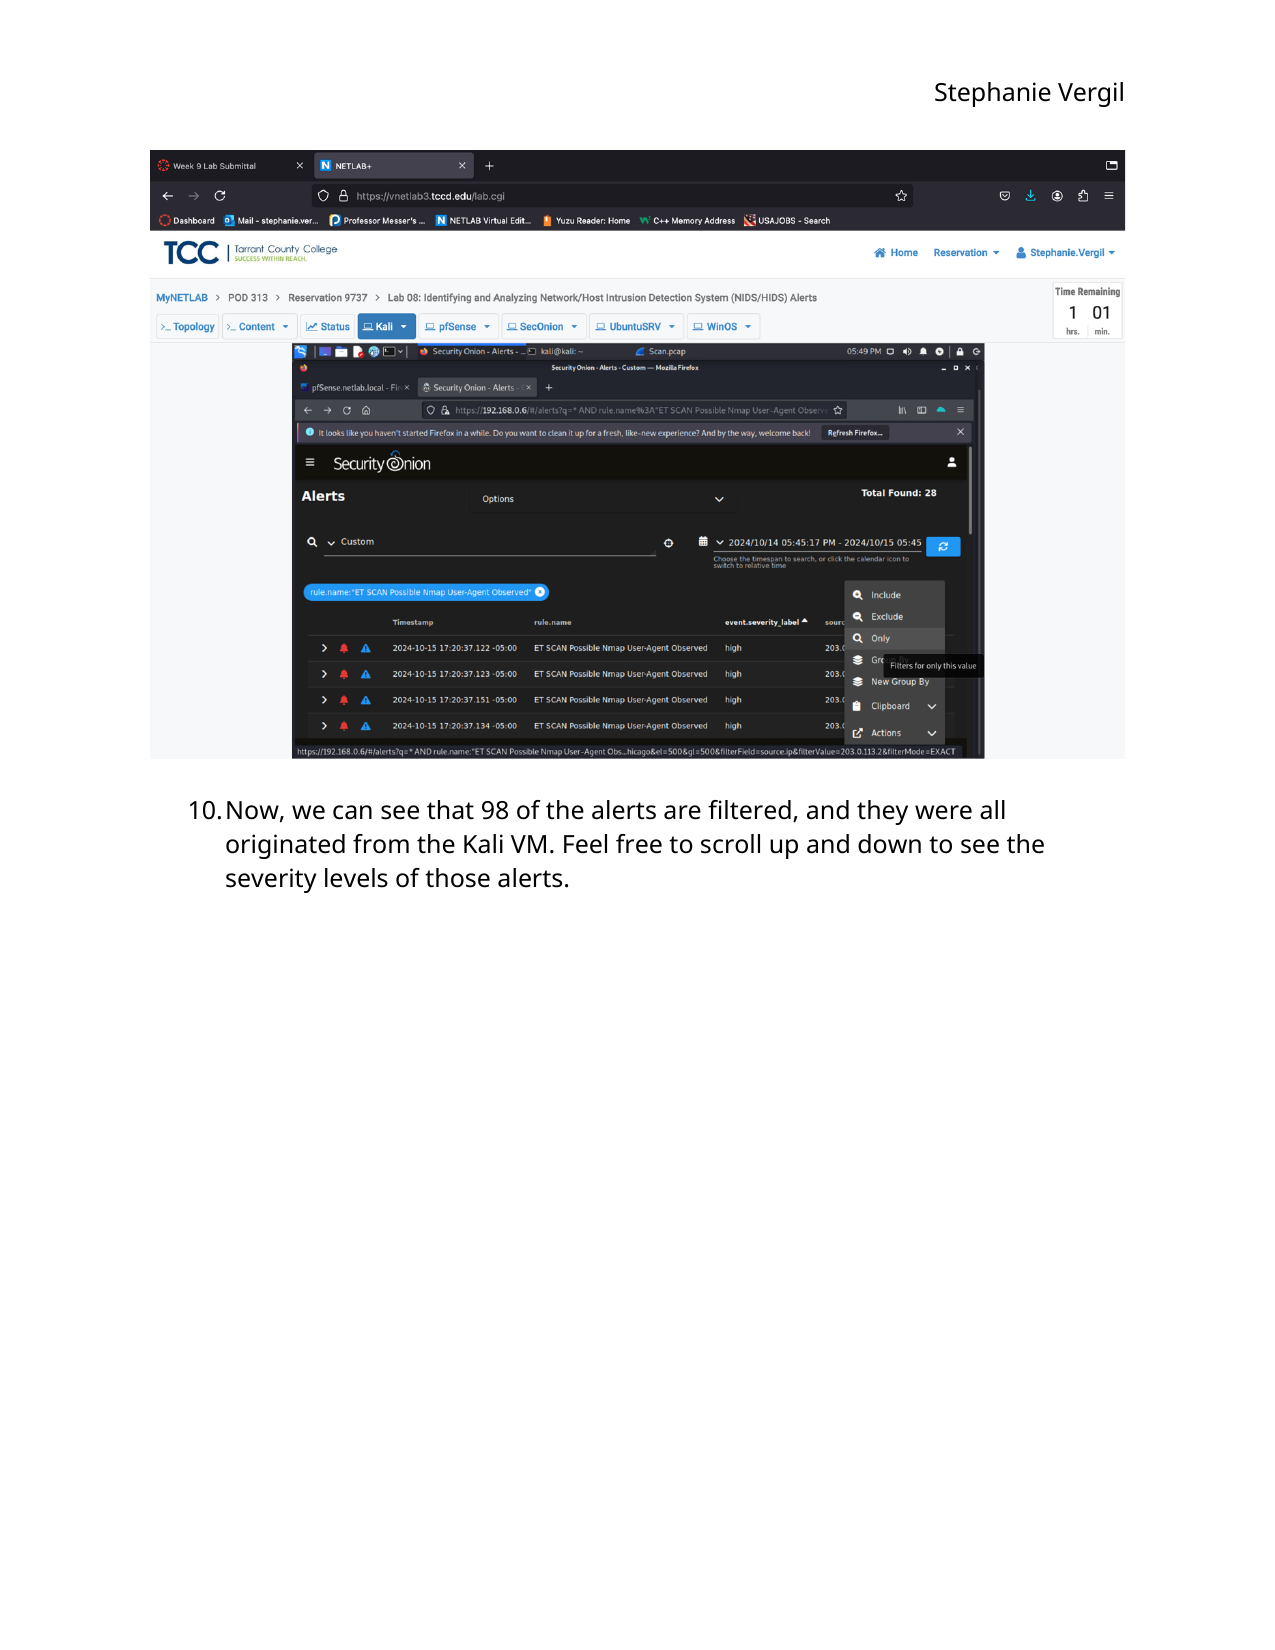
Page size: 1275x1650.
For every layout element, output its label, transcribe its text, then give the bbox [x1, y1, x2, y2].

list Now, we can see that 98 of the alerts are filtered, and they were all originated from the Kali VM. Feel free to scroll up and down to see the severity levels of those alerts. [187, 793, 1125, 895]
picture [150, 150, 1125, 759]
